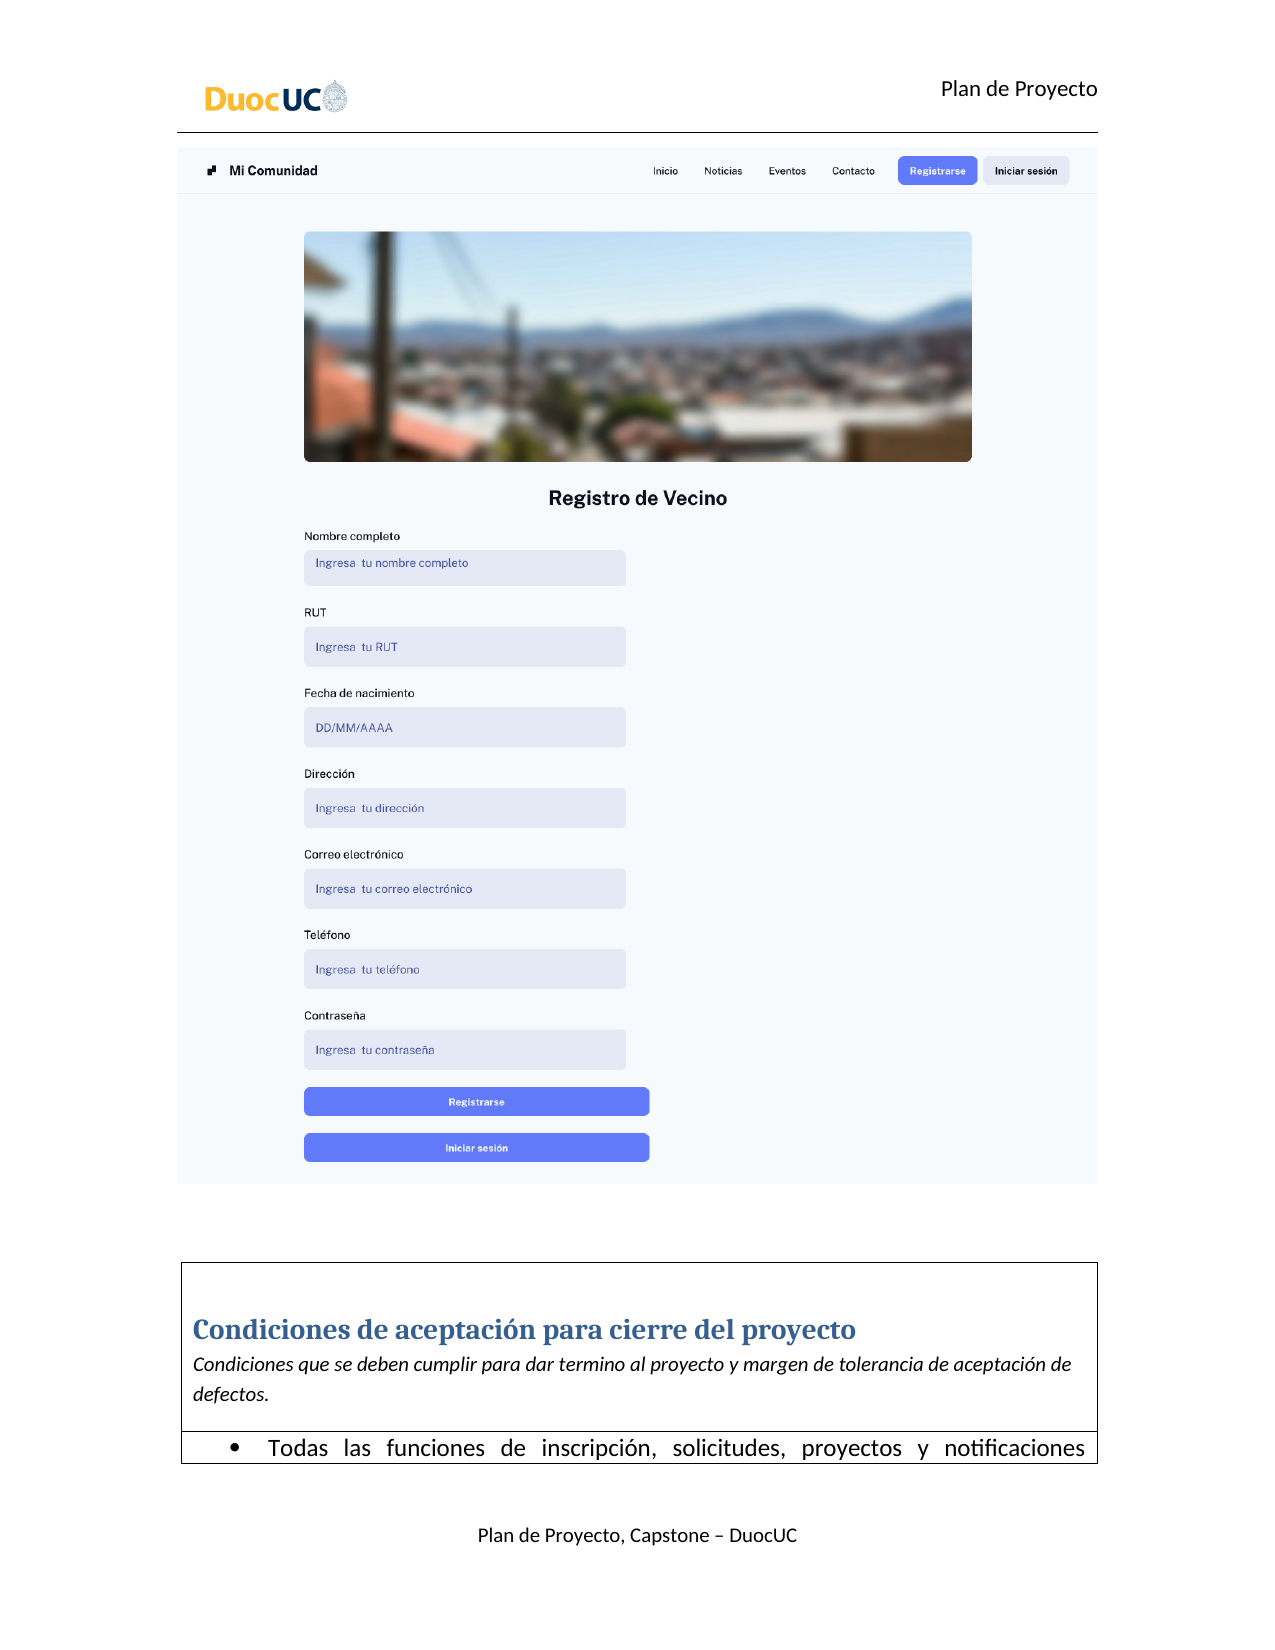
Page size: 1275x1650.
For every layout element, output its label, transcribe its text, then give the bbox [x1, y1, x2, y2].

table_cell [182, 1432, 1097, 1462]
picture [177, 147, 1098, 1184]
table_header Condiciones de aceptación para cierre del proyecto Condiciones que se deben cumplir para dar termino al proyecto y margen de tolerancia de aceptación de defectos. [182, 1263, 1097, 1431]
picture [198, 76, 352, 115]
